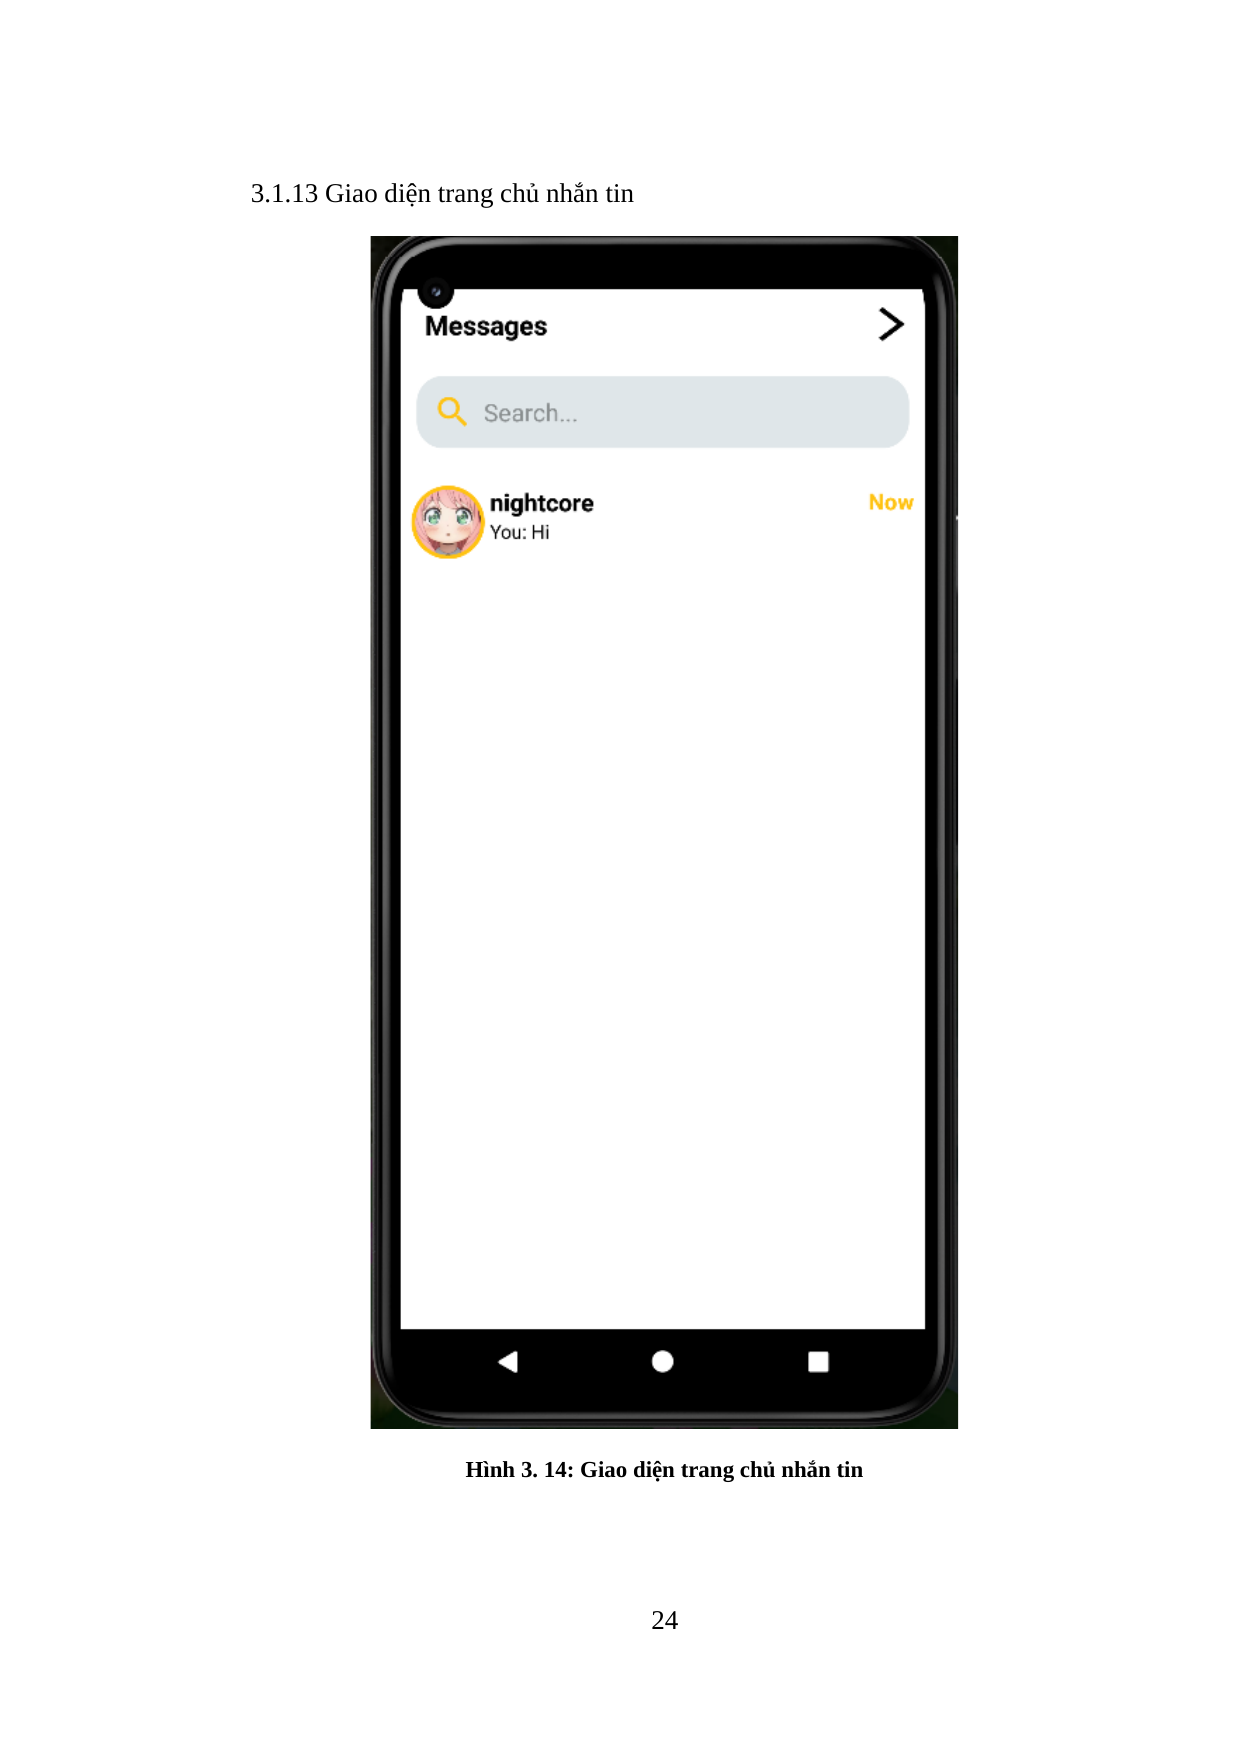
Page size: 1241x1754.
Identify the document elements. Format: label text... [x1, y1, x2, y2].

subtitle 3.1.13 Giao diện trang chủ nhắn tin [207, 177, 1122, 208]
picture [370, 236, 959, 1429]
